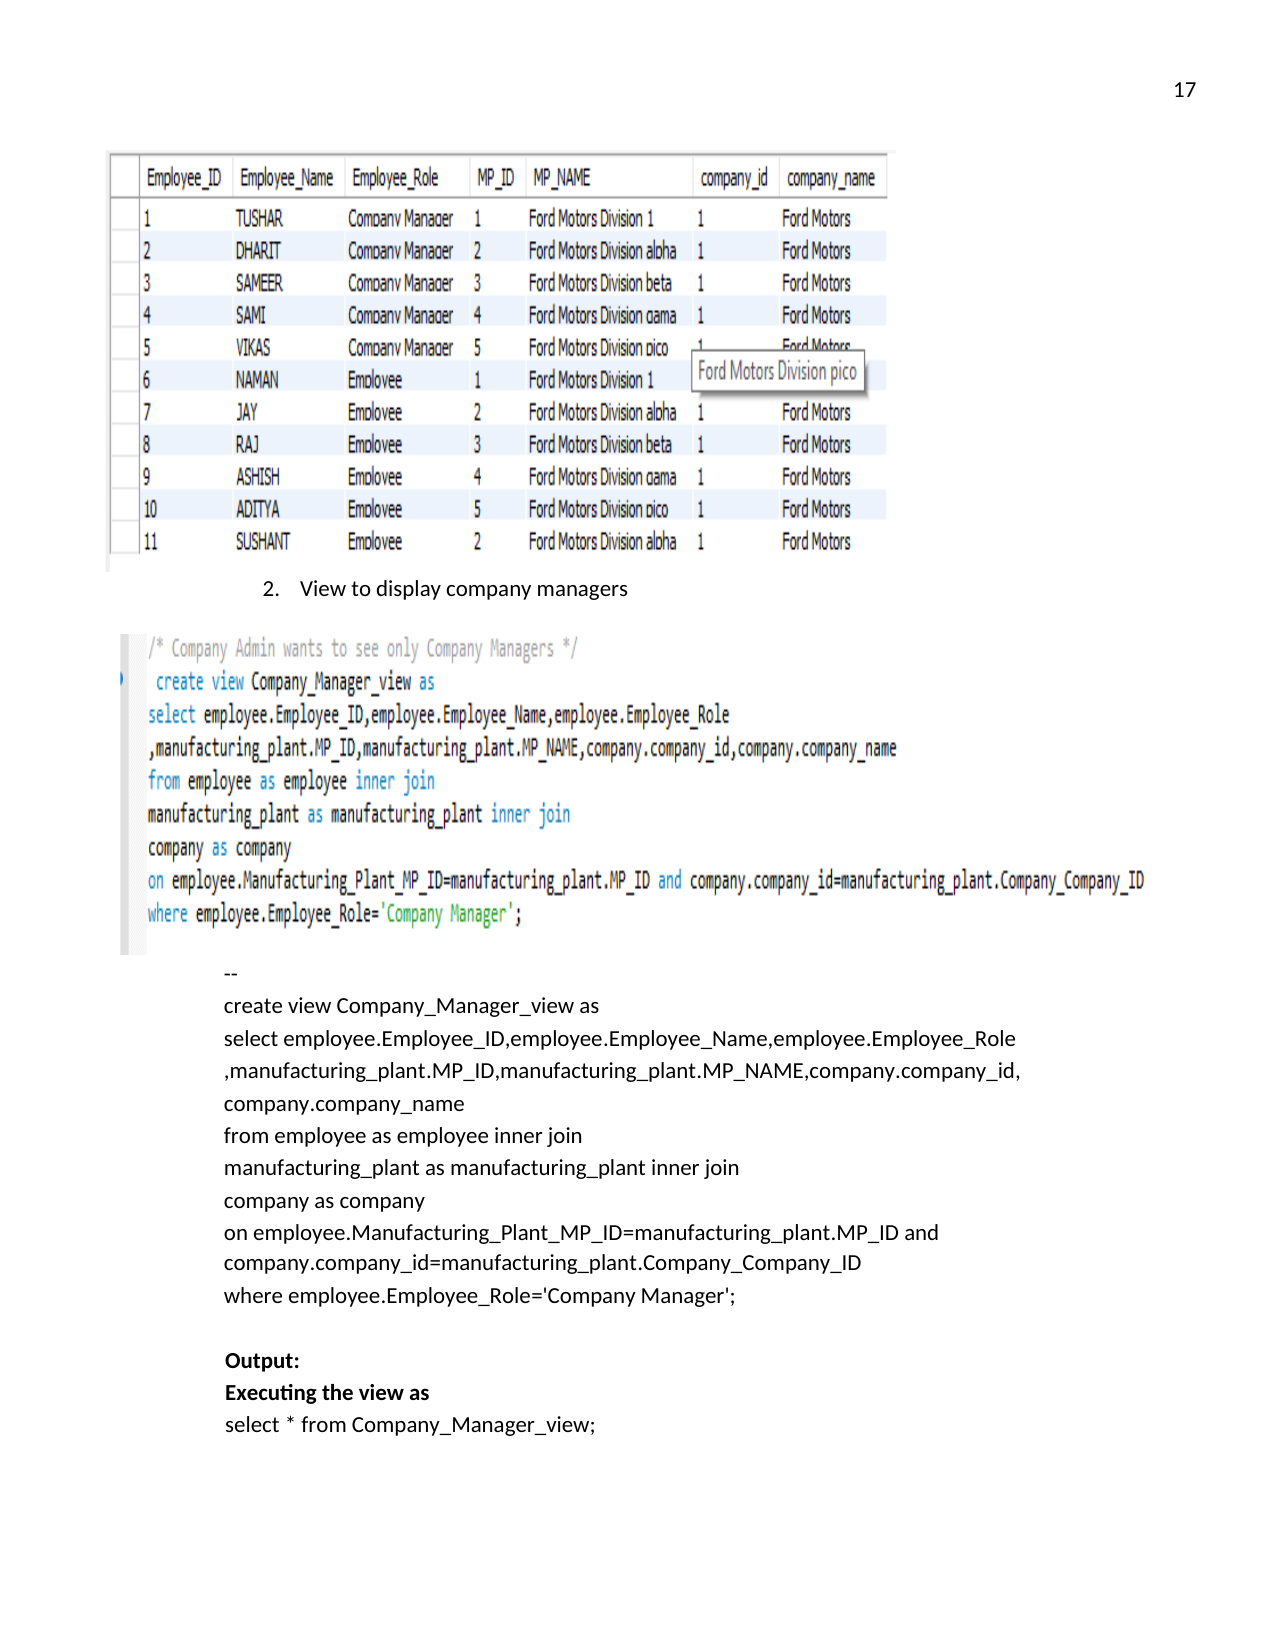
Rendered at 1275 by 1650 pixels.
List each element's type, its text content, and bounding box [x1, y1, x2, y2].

text ,manufacturing_plant.MP_ID,manufacturing_plant.MP_NAME,company.company_id, [224, 1056, 1095, 1084]
text Output: [150, 1346, 1095, 1374]
list View to display company managers [262, 574, 1095, 602]
text manufacturing_plant as manufacturing_plant inner join [150, 1153, 1095, 1182]
text where employee.Employee_Role='Company Manager'; [150, 1281, 1095, 1309]
text Executing the view as [150, 1378, 1095, 1406]
text company.company_name [224, 1089, 1095, 1117]
text -- [150, 959, 1095, 987]
picture [120, 634, 1163, 955]
text select * from Company_Manager_view; [150, 1411, 1095, 1438]
text select employee.Employee_ID,employee.Employee_Name,employee.Employee_Role [150, 1024, 1095, 1052]
text create view Company_Manager_view as [150, 992, 1095, 1019]
text company as company [150, 1186, 1095, 1214]
text on employee.Manufacturing_Plant_MP_ID=manufacturing_plant.MP_ID and company.company_id=manufacturing_plant.Company_Company_ID [224, 1218, 1095, 1277]
picture [105, 150, 897, 572]
text from employee as employee inner join [150, 1121, 1095, 1149]
